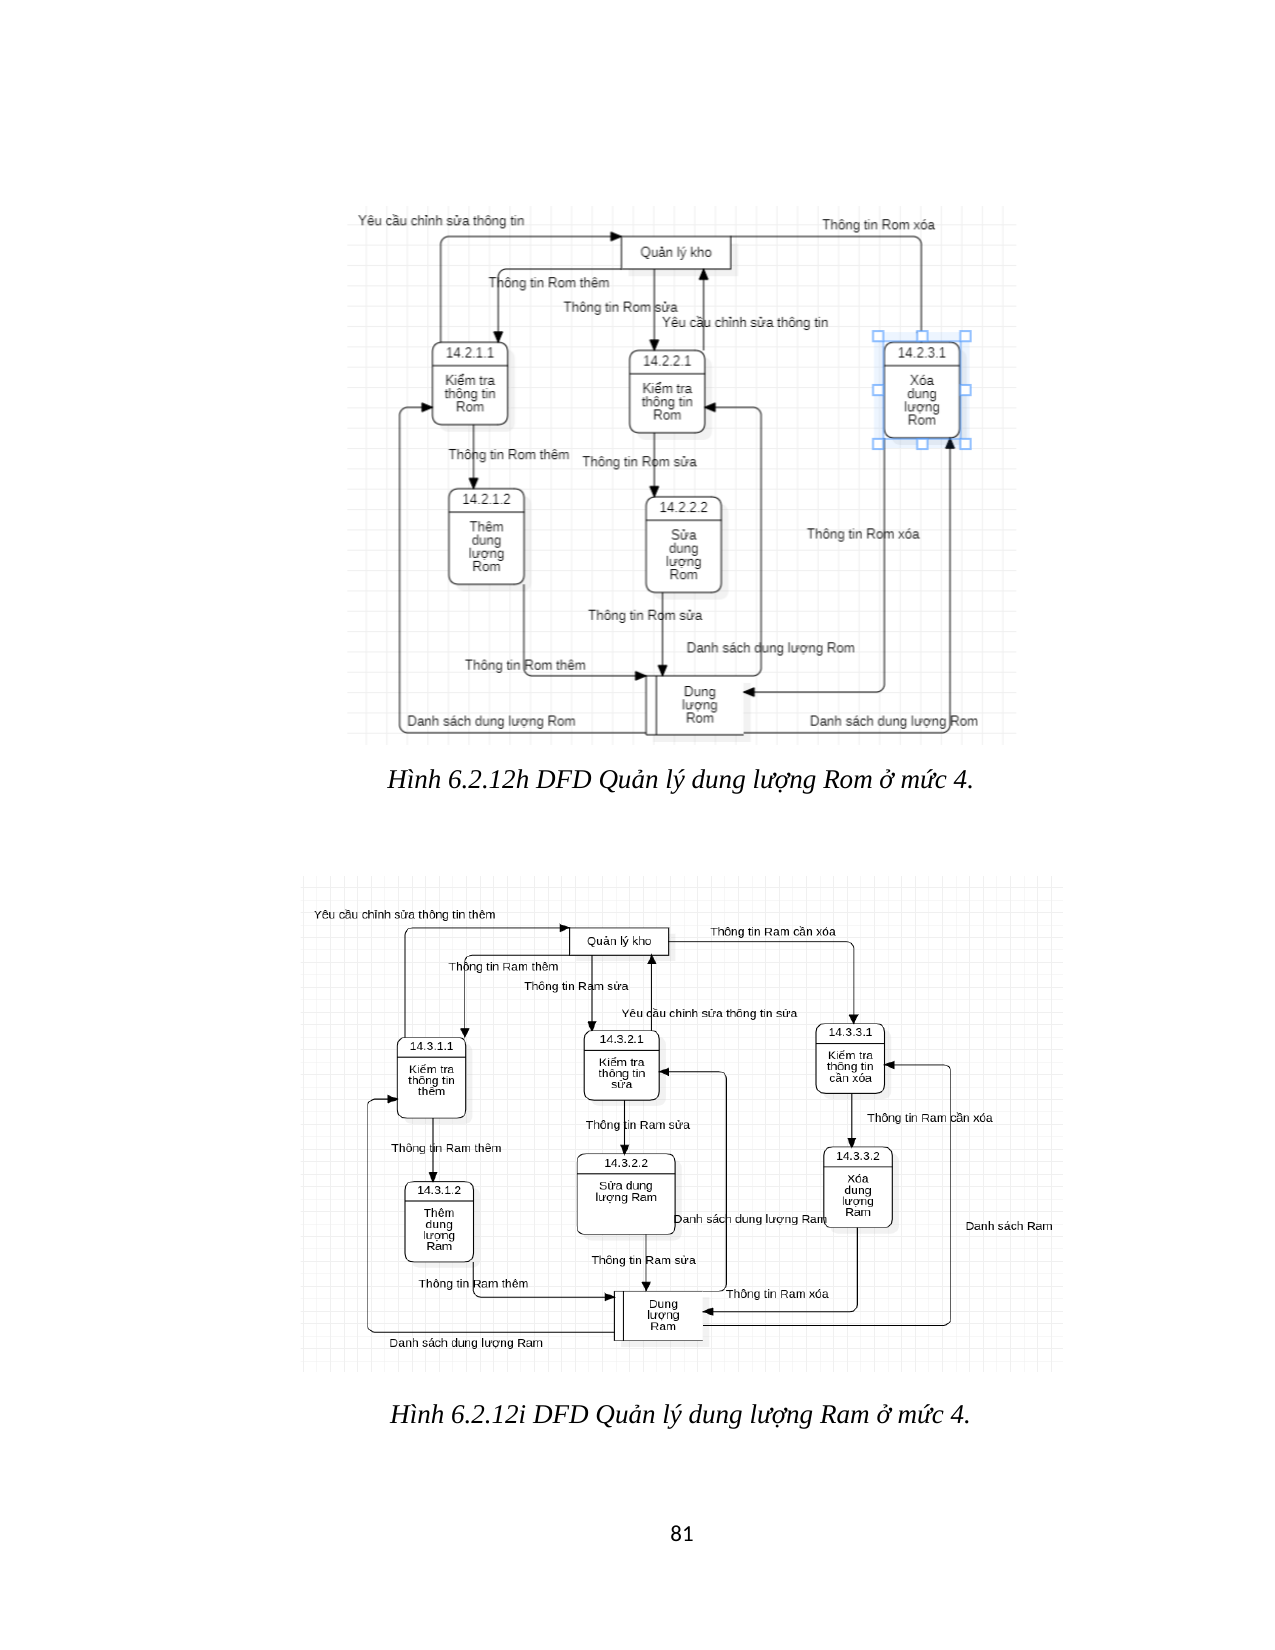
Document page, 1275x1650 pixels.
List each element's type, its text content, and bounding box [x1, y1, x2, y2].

text Hình 6.2.12i DFD Quản lý dung lượng Ram ở mức 4. [207, 1398, 1157, 1429]
text Hình 6.2.12h DFD Quản lý dung lượng Rom ở mức 4. [207, 763, 1157, 794]
picture [347, 206, 1017, 745]
picture [300, 876, 1063, 1372]
